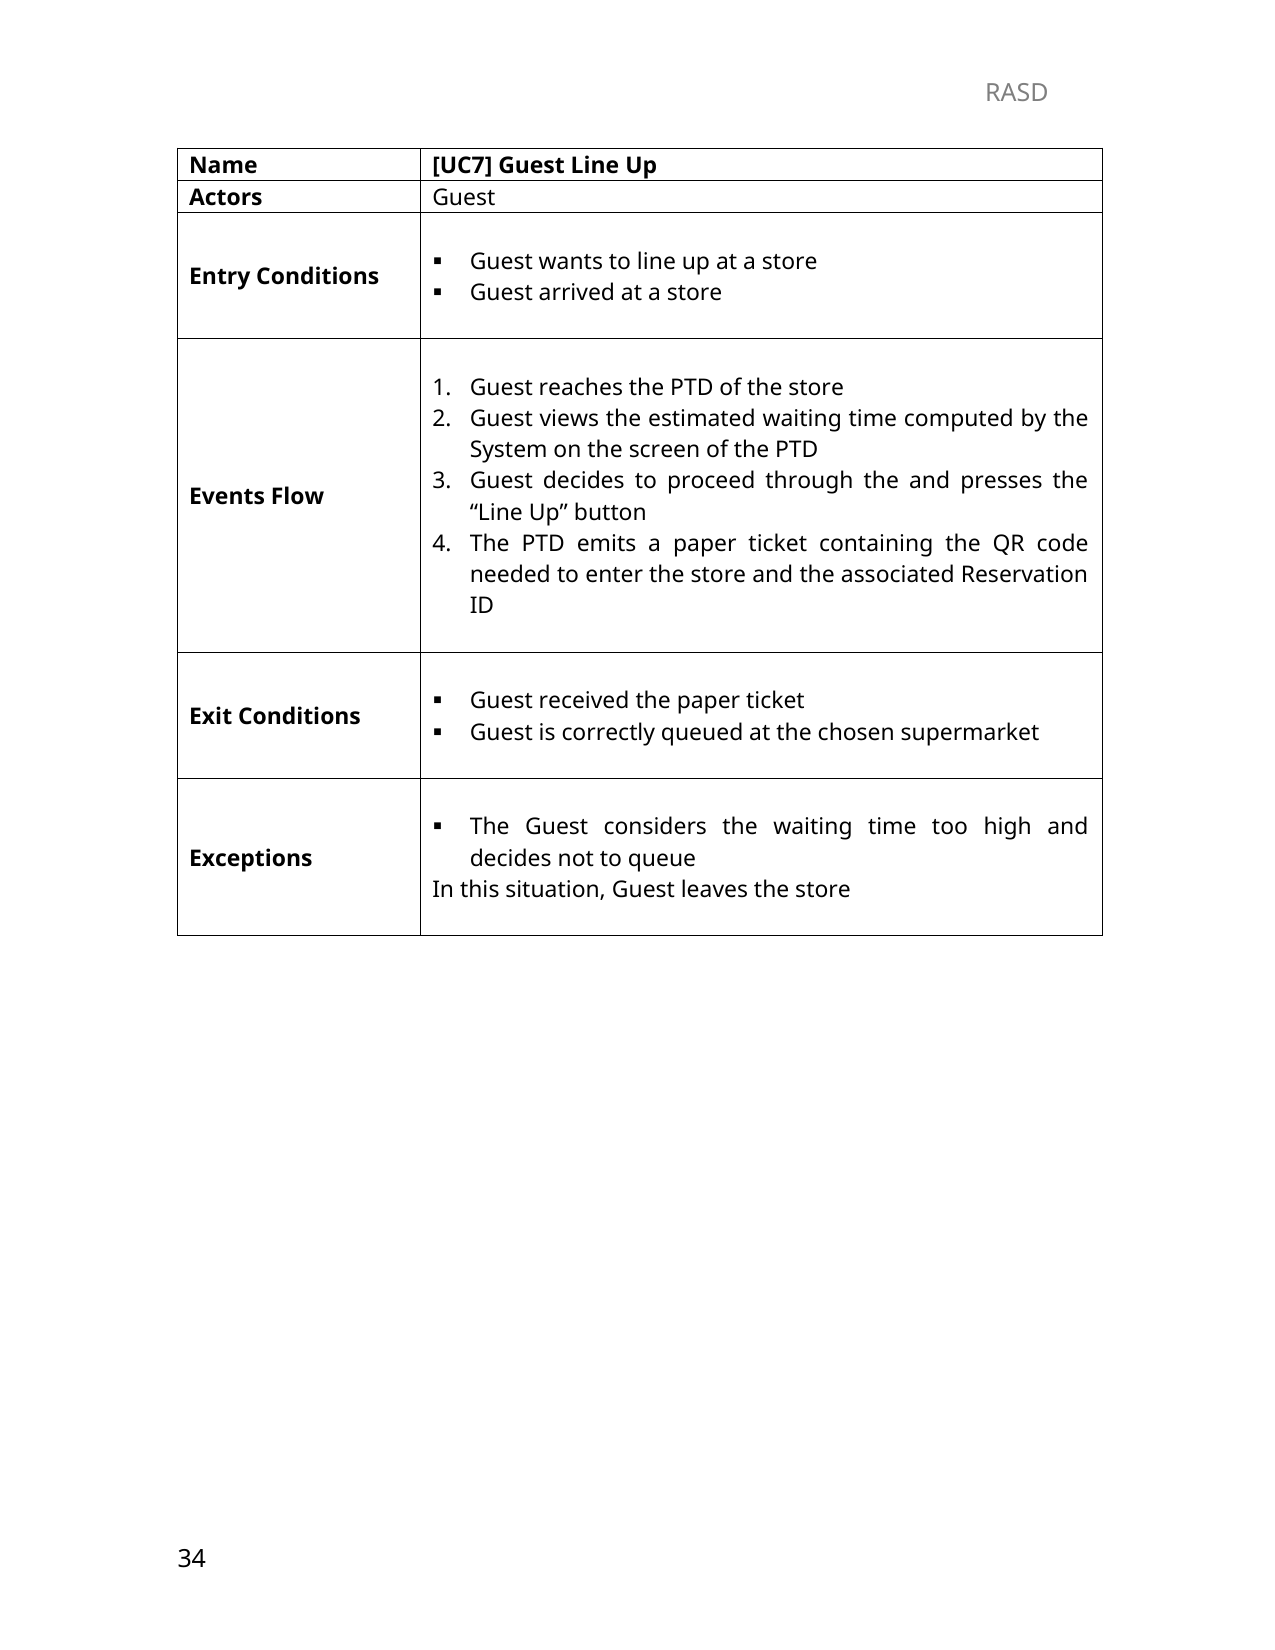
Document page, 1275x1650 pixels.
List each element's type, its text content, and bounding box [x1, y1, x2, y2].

table_cell Entry Conditions [178, 213, 420, 338]
table_cell The Guest considers the waiting time too high and decides not to queue In this situation, Guest leaves the store [421, 779, 1102, 935]
table_header [UC7] Guest Line Up [421, 149, 1102, 180]
table_cell Events Flow [178, 339, 420, 652]
table_cell Guest received the paper ticket Guest is correctly queued at the chosen supermarket [421, 653, 1102, 778]
table_cell Exit Conditions [178, 653, 420, 778]
table_cell Exceptions [178, 779, 420, 935]
table_cell Guest [421, 181, 1102, 212]
table_header Name [178, 149, 420, 180]
table_cell Guest wants to line up at a store Guest arrived at a store [421, 213, 1102, 338]
table_cell Actors [178, 181, 420, 212]
table_cell Guest reaches the PTD of the store Guest views the estimated waiting time computed by the System on the screen of the PTD Guest decides to proceed through the and presses the “Line Up” button The PTD emits a paper ticket containing the QR code needed to enter the store and the associated Reservation ID [421, 339, 1102, 652]
